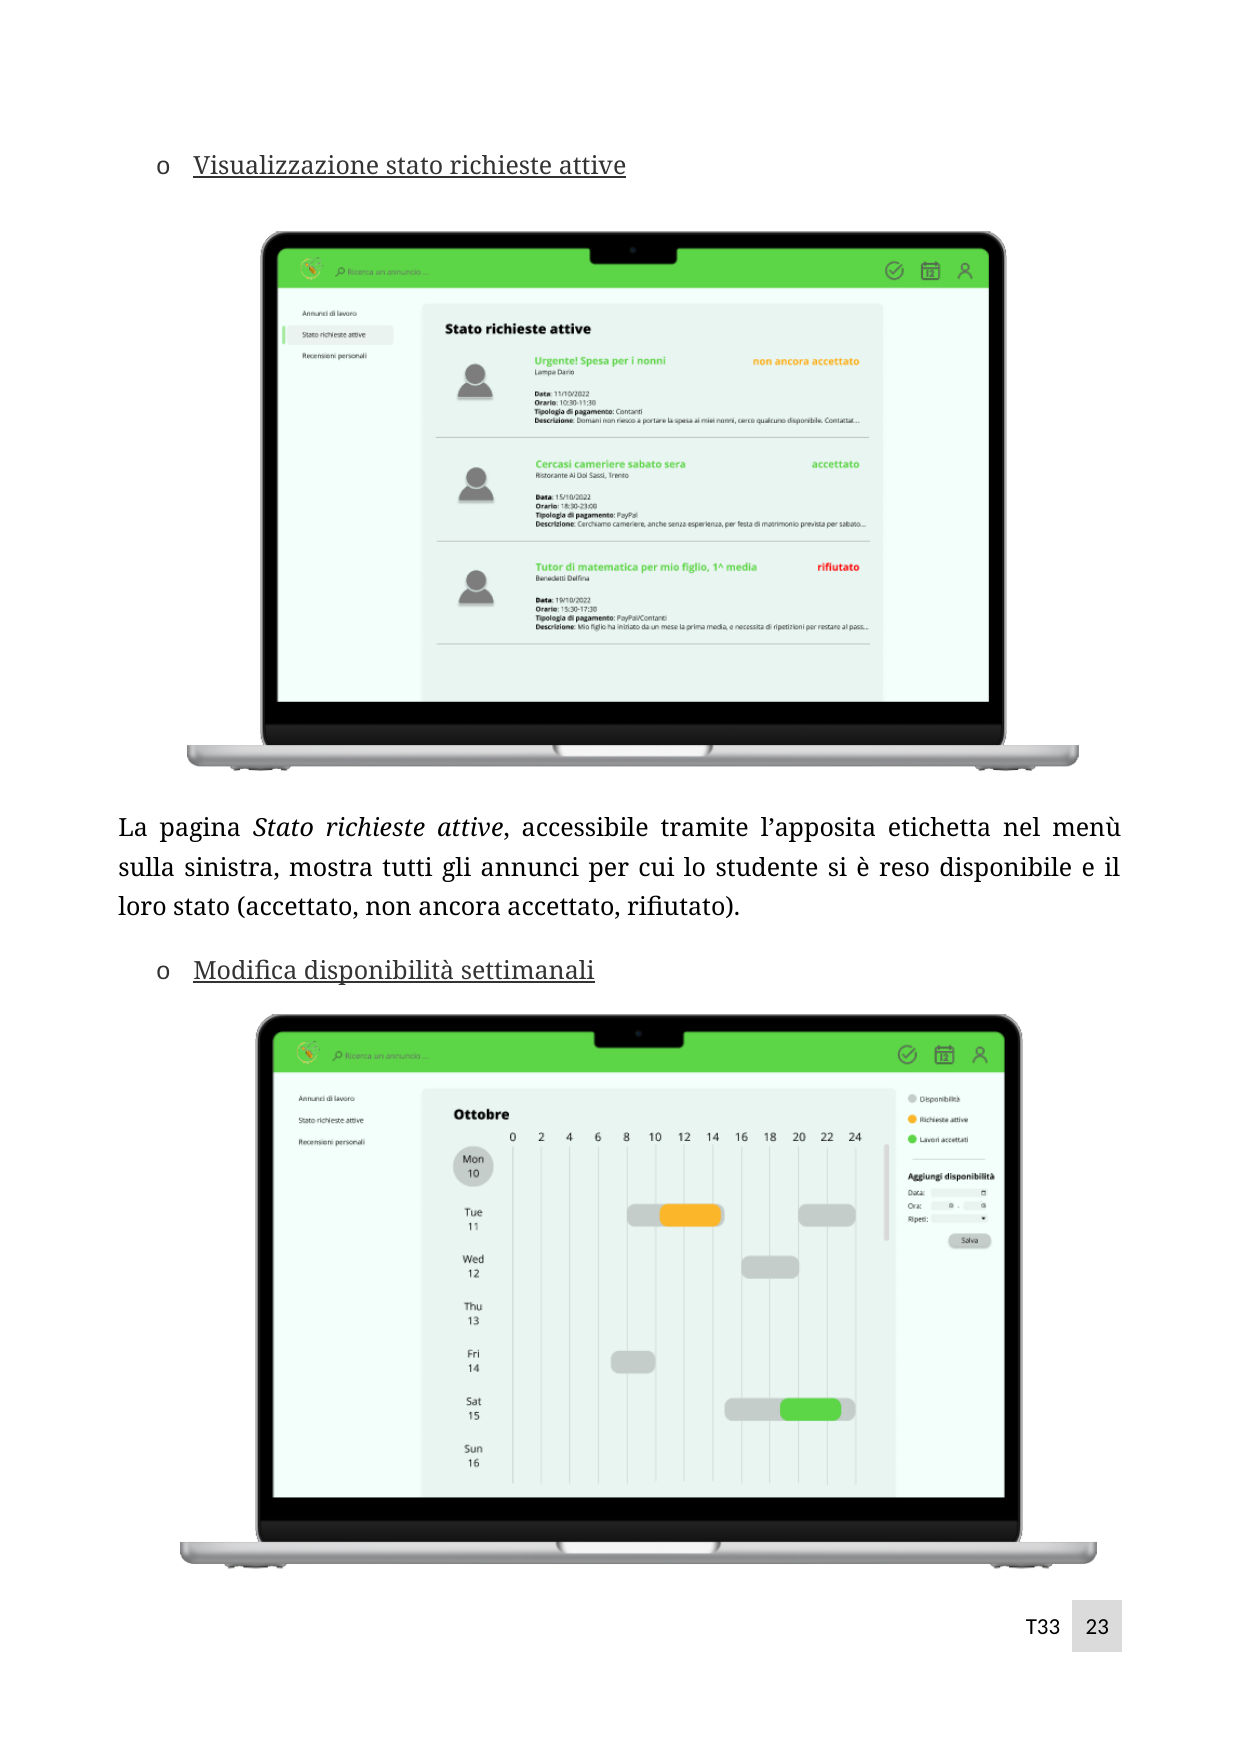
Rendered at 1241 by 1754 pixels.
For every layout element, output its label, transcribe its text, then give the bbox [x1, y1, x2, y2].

picture [106, 220, 1109, 775]
picture [99, 991, 1148, 1593]
list Visualizzazione stato richieste attive [156, 148, 1122, 182]
list Modifica disponibilità settimanali [156, 953, 1122, 987]
